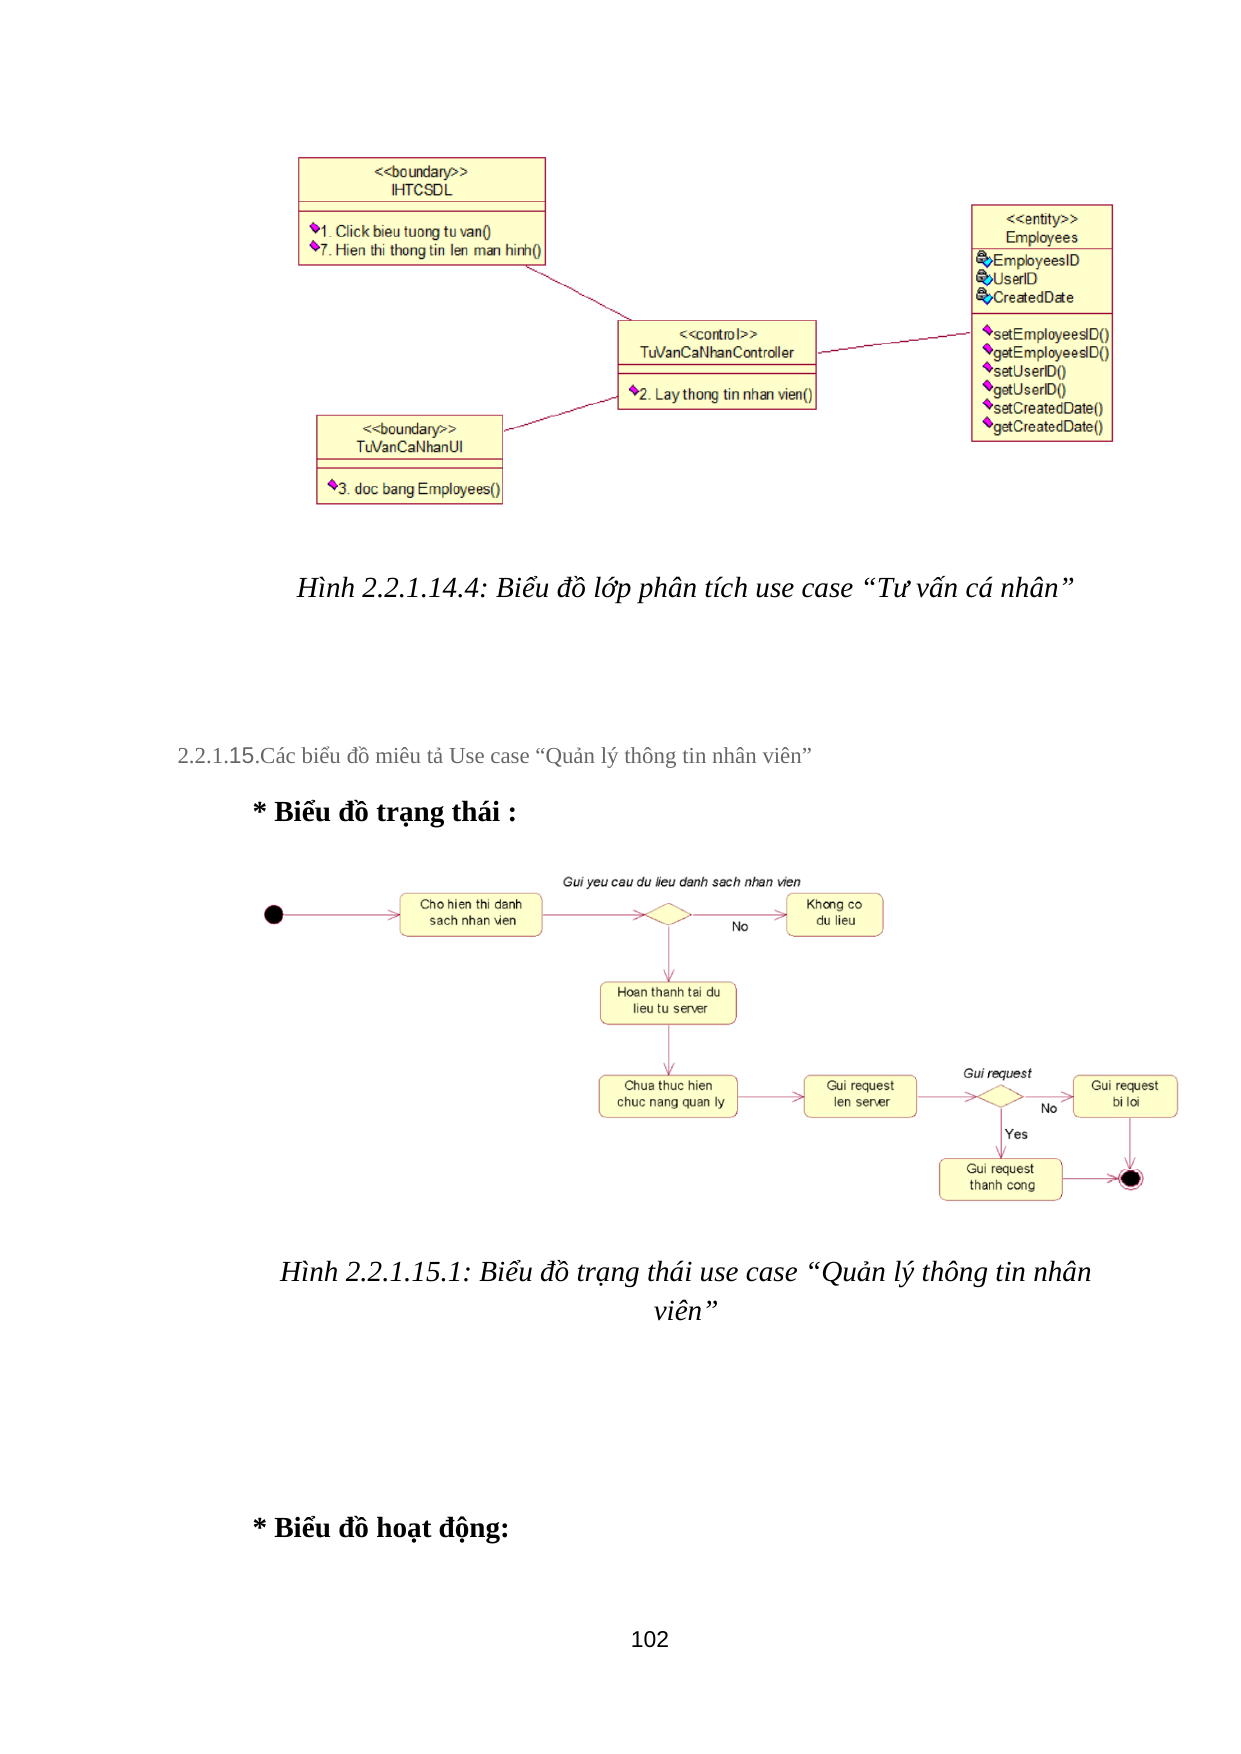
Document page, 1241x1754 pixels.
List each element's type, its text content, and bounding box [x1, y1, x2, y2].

subtitle 2.2.1.15.Các biểu đồ miêu tả Use case “Quản lý thông tin nhân viên” [177, 742, 1122, 769]
text Hình 2.2.1.15.1: Biểu đồ trạng thái use case “Quản lý thông tin nhân viên” [252, 1254, 1122, 1326]
text Hình 2.2.1.14.4: Biểu đồ lớp phân tích use case “Tư vấn cá nhân” [252, 570, 1122, 604]
picture [252, 852, 1193, 1251]
text * Biểu đồ trạng thái : [252, 794, 1122, 827]
picture [252, 118, 1193, 546]
text * Biểu đồ hoạt động: [252, 1511, 1122, 1544]
